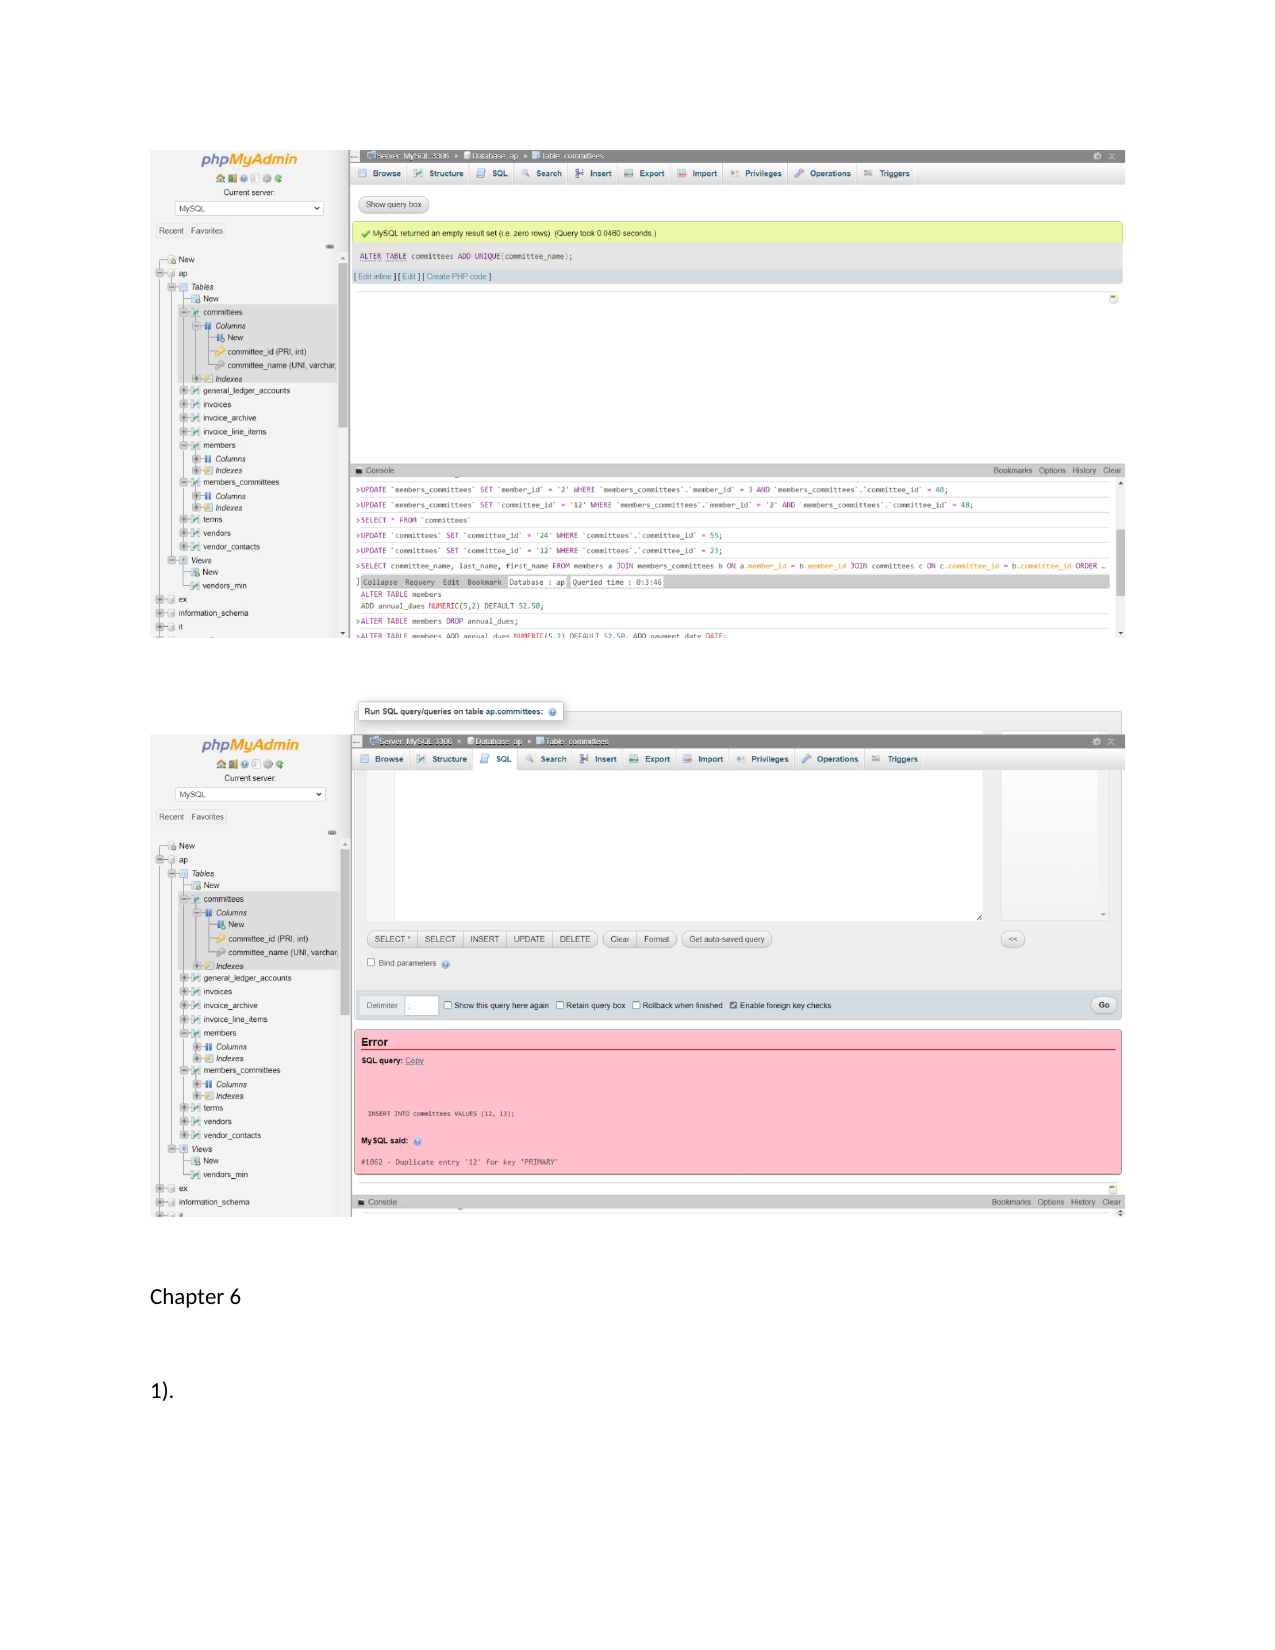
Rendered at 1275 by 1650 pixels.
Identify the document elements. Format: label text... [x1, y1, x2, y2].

picture [150, 656, 1125, 1217]
picture [150, 150, 1125, 638]
text 1). [150, 1376, 1125, 1404]
text Chapter 6 [150, 1282, 1125, 1311]
